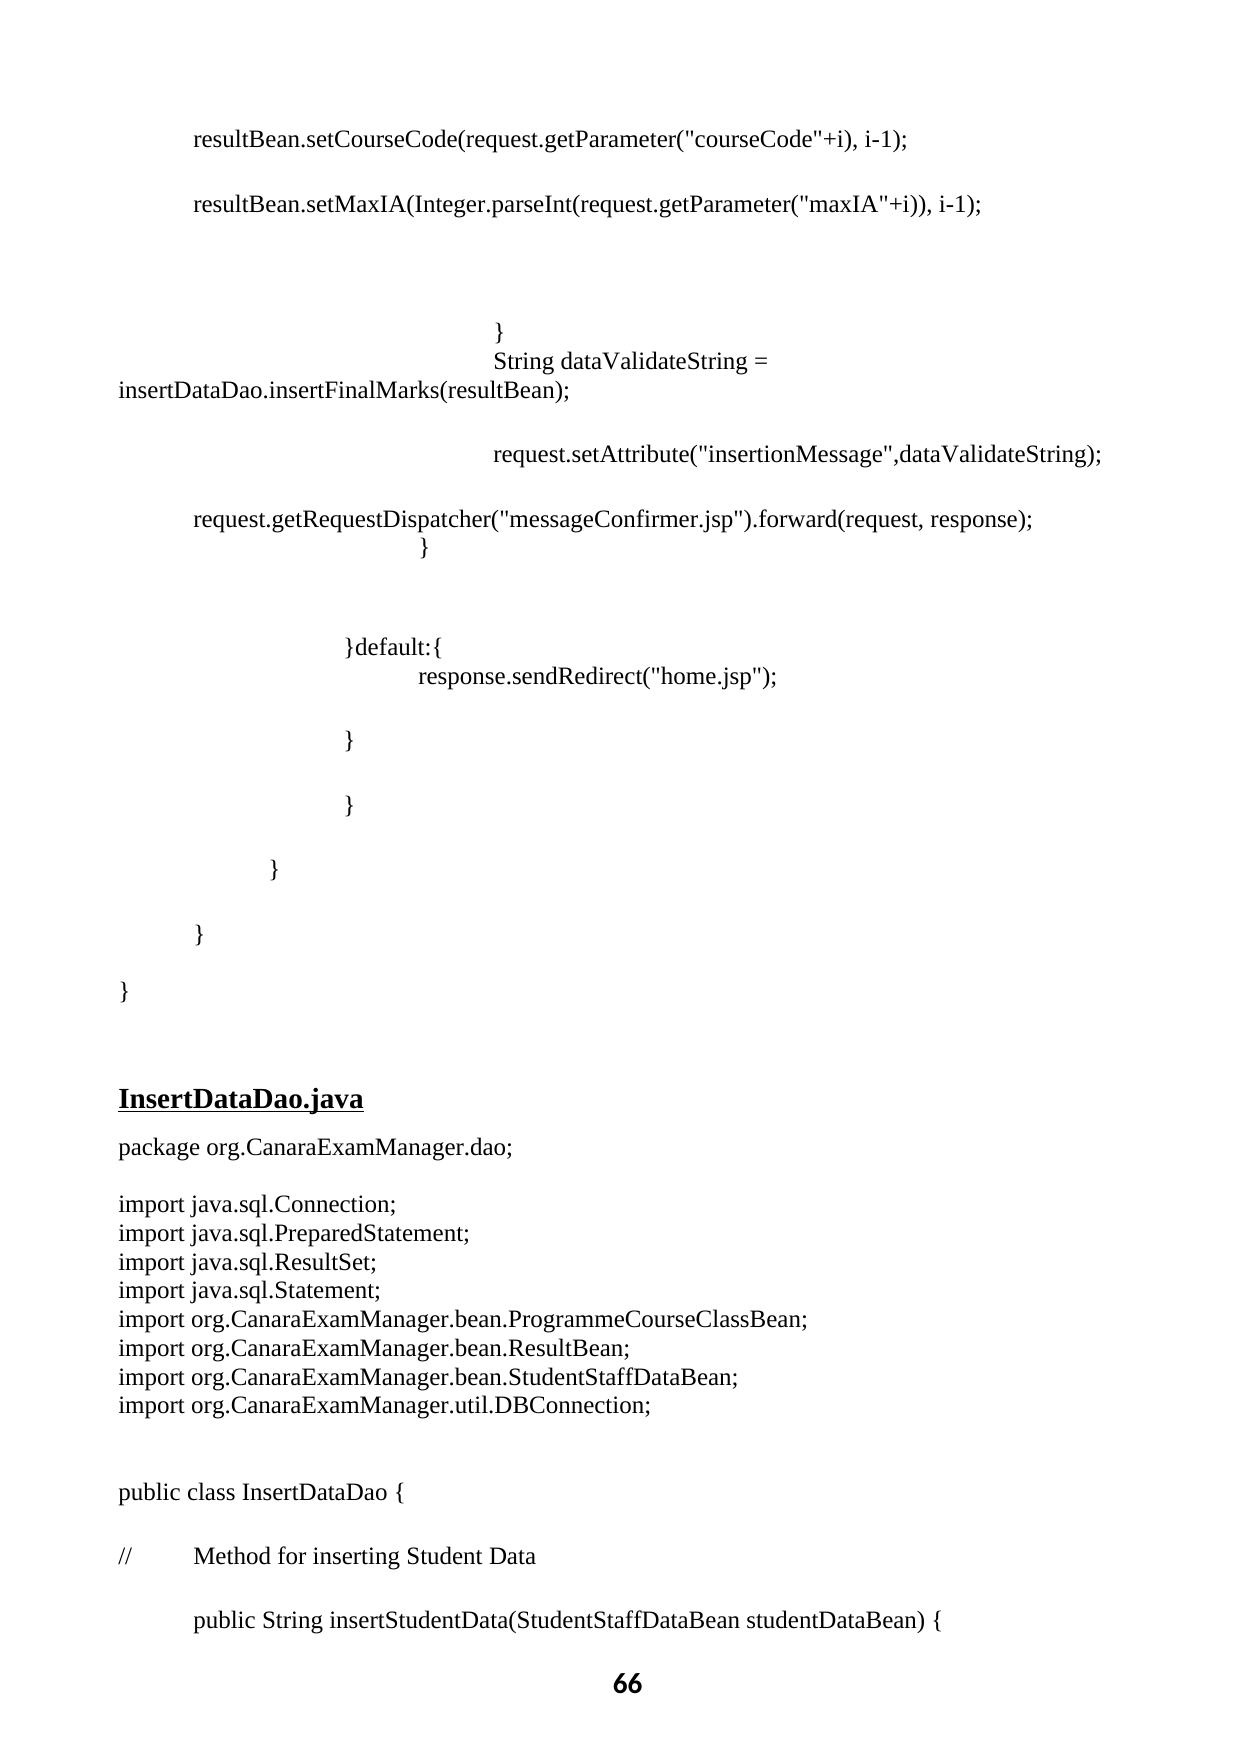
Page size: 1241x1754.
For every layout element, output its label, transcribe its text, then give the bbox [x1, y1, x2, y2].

text response.sendRedirect("home.jsp"); [118, 661, 1137, 690]
text } [118, 854, 1137, 883]
text request.setAttribute("insertionMessage",dataValidateString); [118, 439, 1137, 468]
text import org.CanaraExamManager.util.DBConnection; [118, 1391, 1137, 1419]
text } [118, 726, 1137, 754]
text } [118, 790, 1137, 819]
text request.getRequestDispatcher("messageConfirmer.jsp").forward(request, response); [118, 468, 1137, 532]
text public class InsertDataDao { [118, 1477, 1137, 1506]
text resultBean.setCourseCode(request.getParameter("courseCode"+i), i-1); [118, 89, 1137, 153]
text } [118, 317, 1137, 346]
text import org.CanaraExamManager.bean.StudentStaffDataBean; [118, 1362, 1137, 1391]
text public String insertStudentData(StudentStaffDataBean studentDataBean) { [118, 1606, 1137, 1634]
text resultBean.setMaxIA(Integer.parseInt(request.getParameter("maxIA"+i)), i-1); [118, 153, 1137, 217]
text String dataValidateString = insertDataDao.insertFinalMarks(resultBean); [118, 346, 1137, 404]
text InsertDataDao.java [118, 1082, 1137, 1115]
text // Method for inserting Student Data [118, 1541, 1137, 1570]
text package org.CanaraExamManager.dao; [118, 1132, 1137, 1161]
text } [118, 919, 1137, 947]
text } [118, 976, 1137, 1005]
text import java.sql.PreparedStatement; [118, 1218, 1137, 1247]
text import org.CanaraExamManager.bean.ResultBean; [118, 1333, 1137, 1362]
text import java.sql.Connection; [118, 1189, 1137, 1218]
text import java.sql.ResultSet; [118, 1247, 1137, 1276]
text import java.sql.Statement; [118, 1276, 1137, 1304]
text import org.CanaraExamManager.bean.ProgrammeCourseClassBean; [118, 1304, 1137, 1333]
text } [118, 532, 1137, 561]
text }default:{ [118, 632, 1137, 661]
